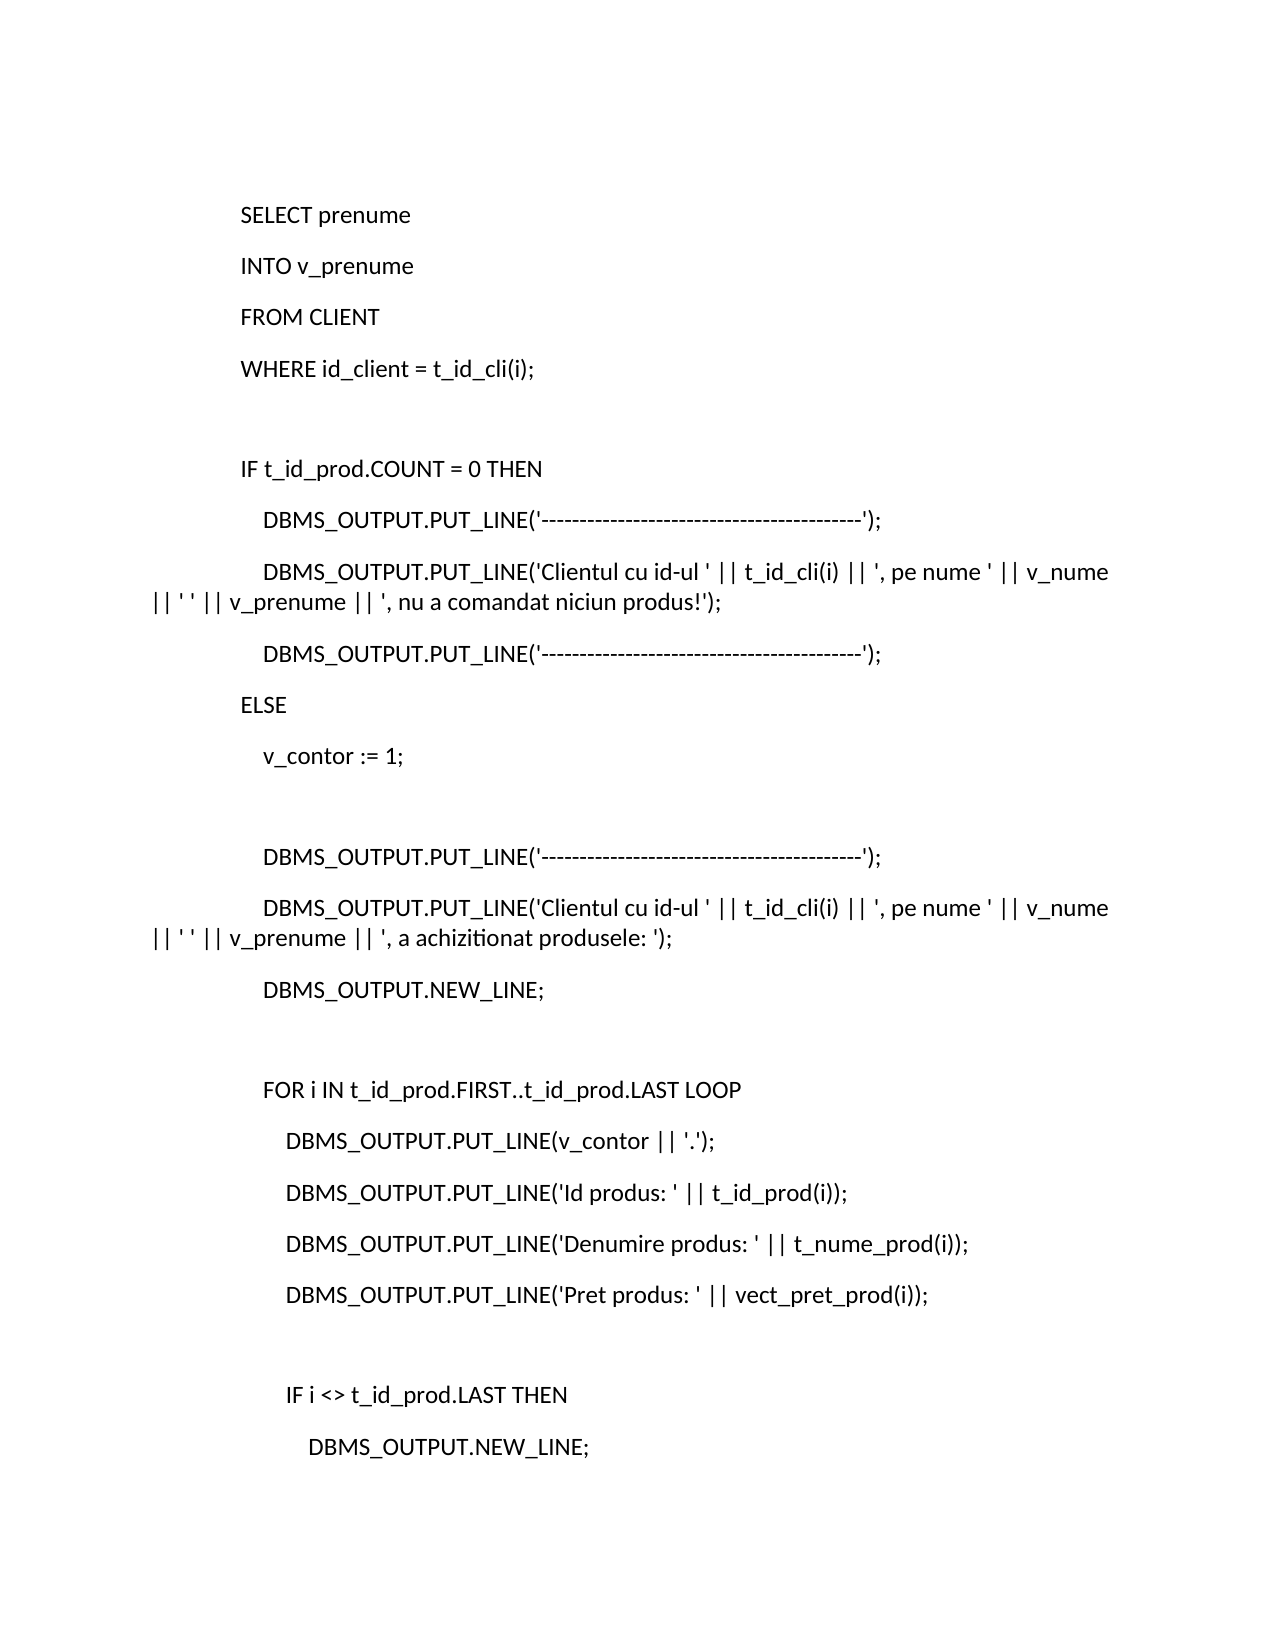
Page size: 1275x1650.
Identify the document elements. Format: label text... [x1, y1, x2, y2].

text IF t_id_prod.COUNT = 0 THEN [150, 453, 1125, 484]
text INTO v_prenume [150, 250, 1125, 281]
text DBMS_OUTPUT.NEW_LINE; [150, 1431, 1125, 1462]
text FOR i IN t_id_prod.FIRST..t_id_prod.LAST LOOP [150, 1074, 1125, 1104]
text DBMS_OUTPUT.PUT_LINE('------------------------------------------'); [150, 638, 1125, 668]
text DBMS_OUTPUT.PUT_LINE('Clientul cu id-ul ' || t_id_cli(i) || ', pe nume ' || v_nume || ' ' || v_prenume || ', a achizitionat produsele: '); [150, 892, 1125, 953]
text WHERE id_client = t_id_cli(i); [150, 353, 1125, 383]
text DBMS_OUTPUT.PUT_LINE('Denumire produs: ' || t_nume_prod(i)); [150, 1228, 1125, 1259]
text DBMS_OUTPUT.PUT_LINE(v_contor || '.'); [150, 1125, 1125, 1156]
text DBMS_OUTPUT.PUT_LINE('Id produs: ' || t_id_prod(i)); [150, 1177, 1125, 1207]
text DBMS_OUTPUT.PUT_LINE('------------------------------------------'); [150, 841, 1125, 871]
text ELSE [150, 689, 1125, 719]
text DBMS_OUTPUT.PUT_LINE('------------------------------------------'); [150, 504, 1125, 535]
text SELECT prenume [150, 199, 1125, 229]
text DBMS_OUTPUT.PUT_LINE('Clientul cu id-ul ' || t_id_cli(i) || ', pe nume ' || v_nume || ' ' || v_prenume || ', nu a comandat niciun produs!'); [150, 556, 1125, 617]
text DBMS_OUTPUT.NEW_LINE; [150, 974, 1125, 1004]
text FROM CLIENT [150, 302, 1125, 332]
text IF i <> t_id_prod.LAST THEN [150, 1380, 1125, 1410]
text DBMS_OUTPUT.PUT_LINE('Pret produs: ' || vect_pret_prod(i)); [150, 1279, 1125, 1310]
text v_contor := 1; [150, 740, 1125, 771]
